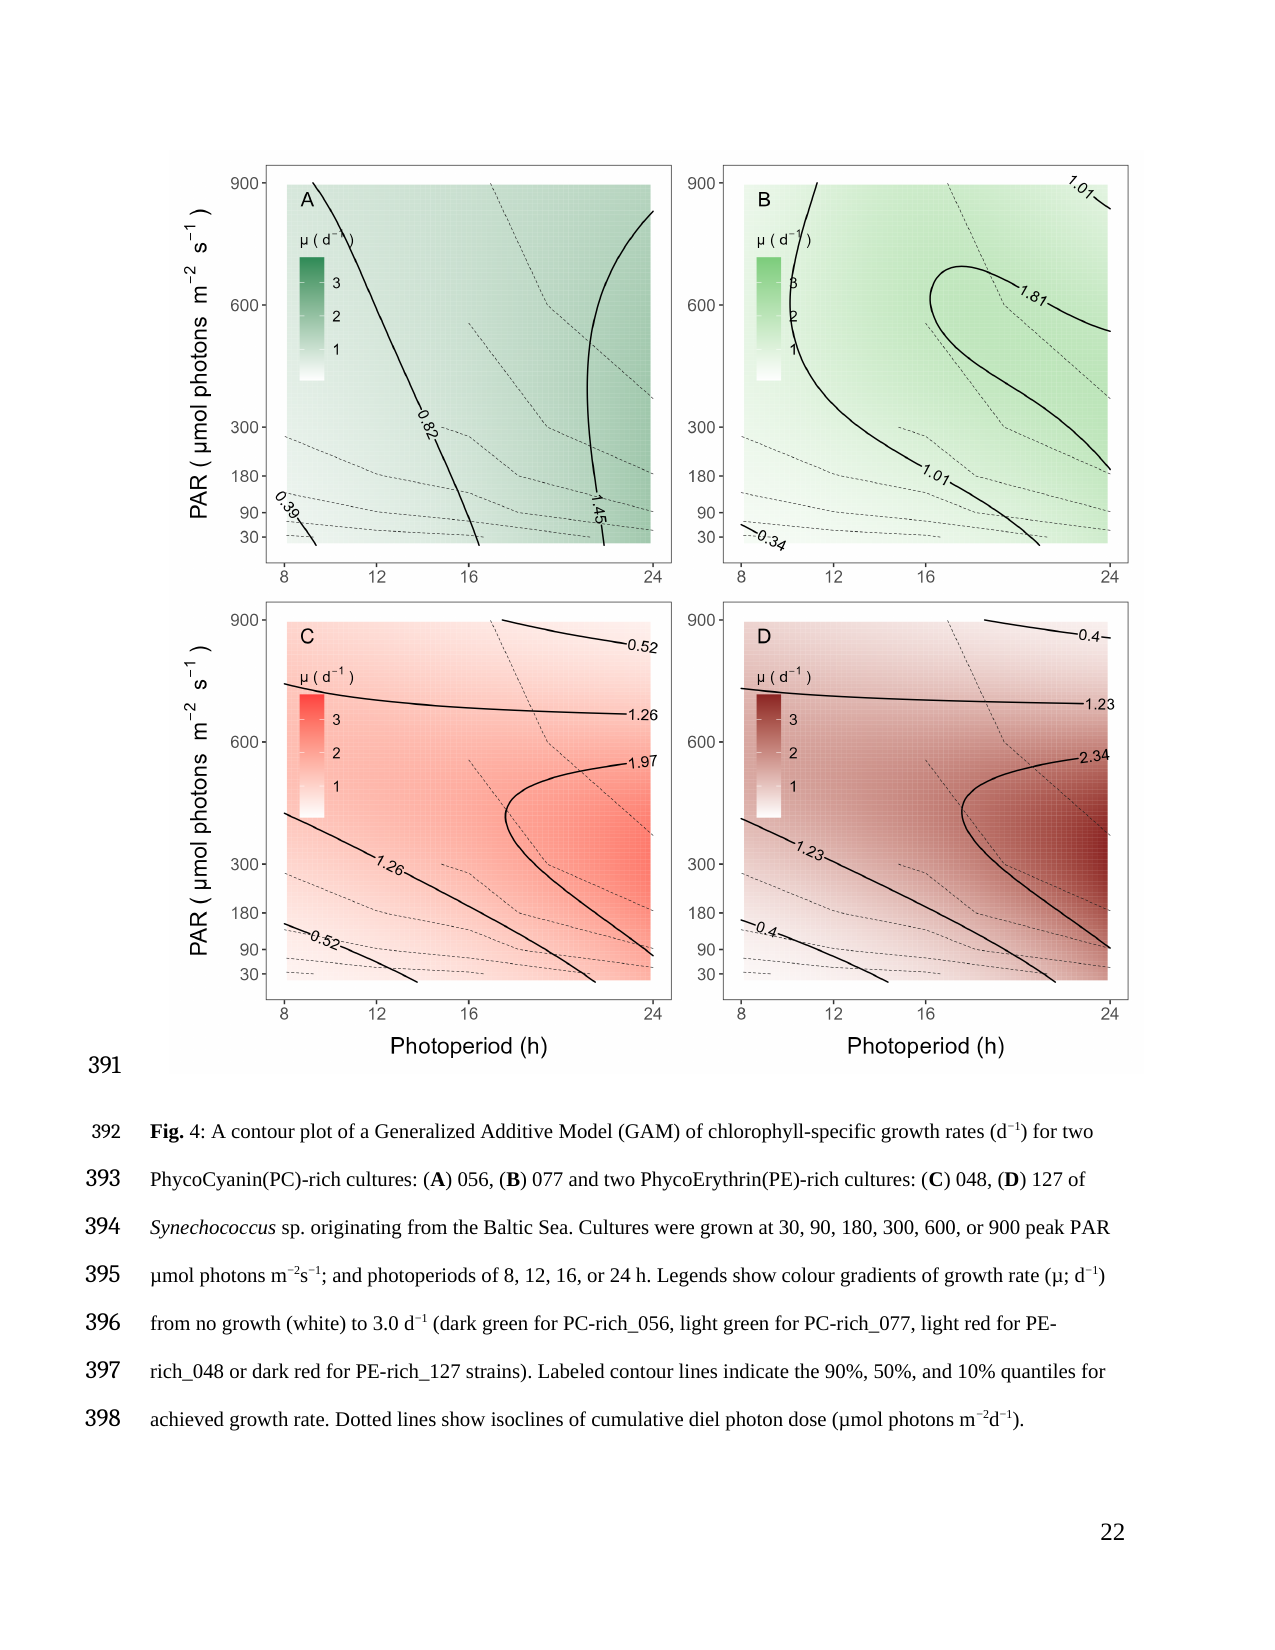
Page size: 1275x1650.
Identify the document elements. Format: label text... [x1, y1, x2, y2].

text Fig. 4: A contour plot of a Generalized Additive Model (GAM) of chlorophyll-specific growth rates (d−1) for two PhycoCyanin(PC)-rich cultures: (A) 056, (B) 077 and two PhycoErythrin(PE)-rich cultures: (C) 048, (D) 127 of Synechococcus sp. originating from the Baltic Sea. Cultures were grown at 30, 90, 180, 300, 600, or 900 peak PAR µmol photons m−2s−1; and photoperiods of 8, 12, 16, or 24 h. Legends show colour gradients of growth rate (µ; d−1) from no growth (white) to 3.0 d−1 (dark green for PC-rich_056, light green for PC-rich_077, light red for PE-rich_048 or dark red for PE-rich_127 strains). Labeled contour lines indicate the 90%, 50%, and 10% quantiles for achieved growth rate. Dotted lines show isoclines of cumulative diel photon dose (µmol photons m−2d−1). [150, 1118, 1125, 1431]
picture [168, 150, 1144, 1074]
